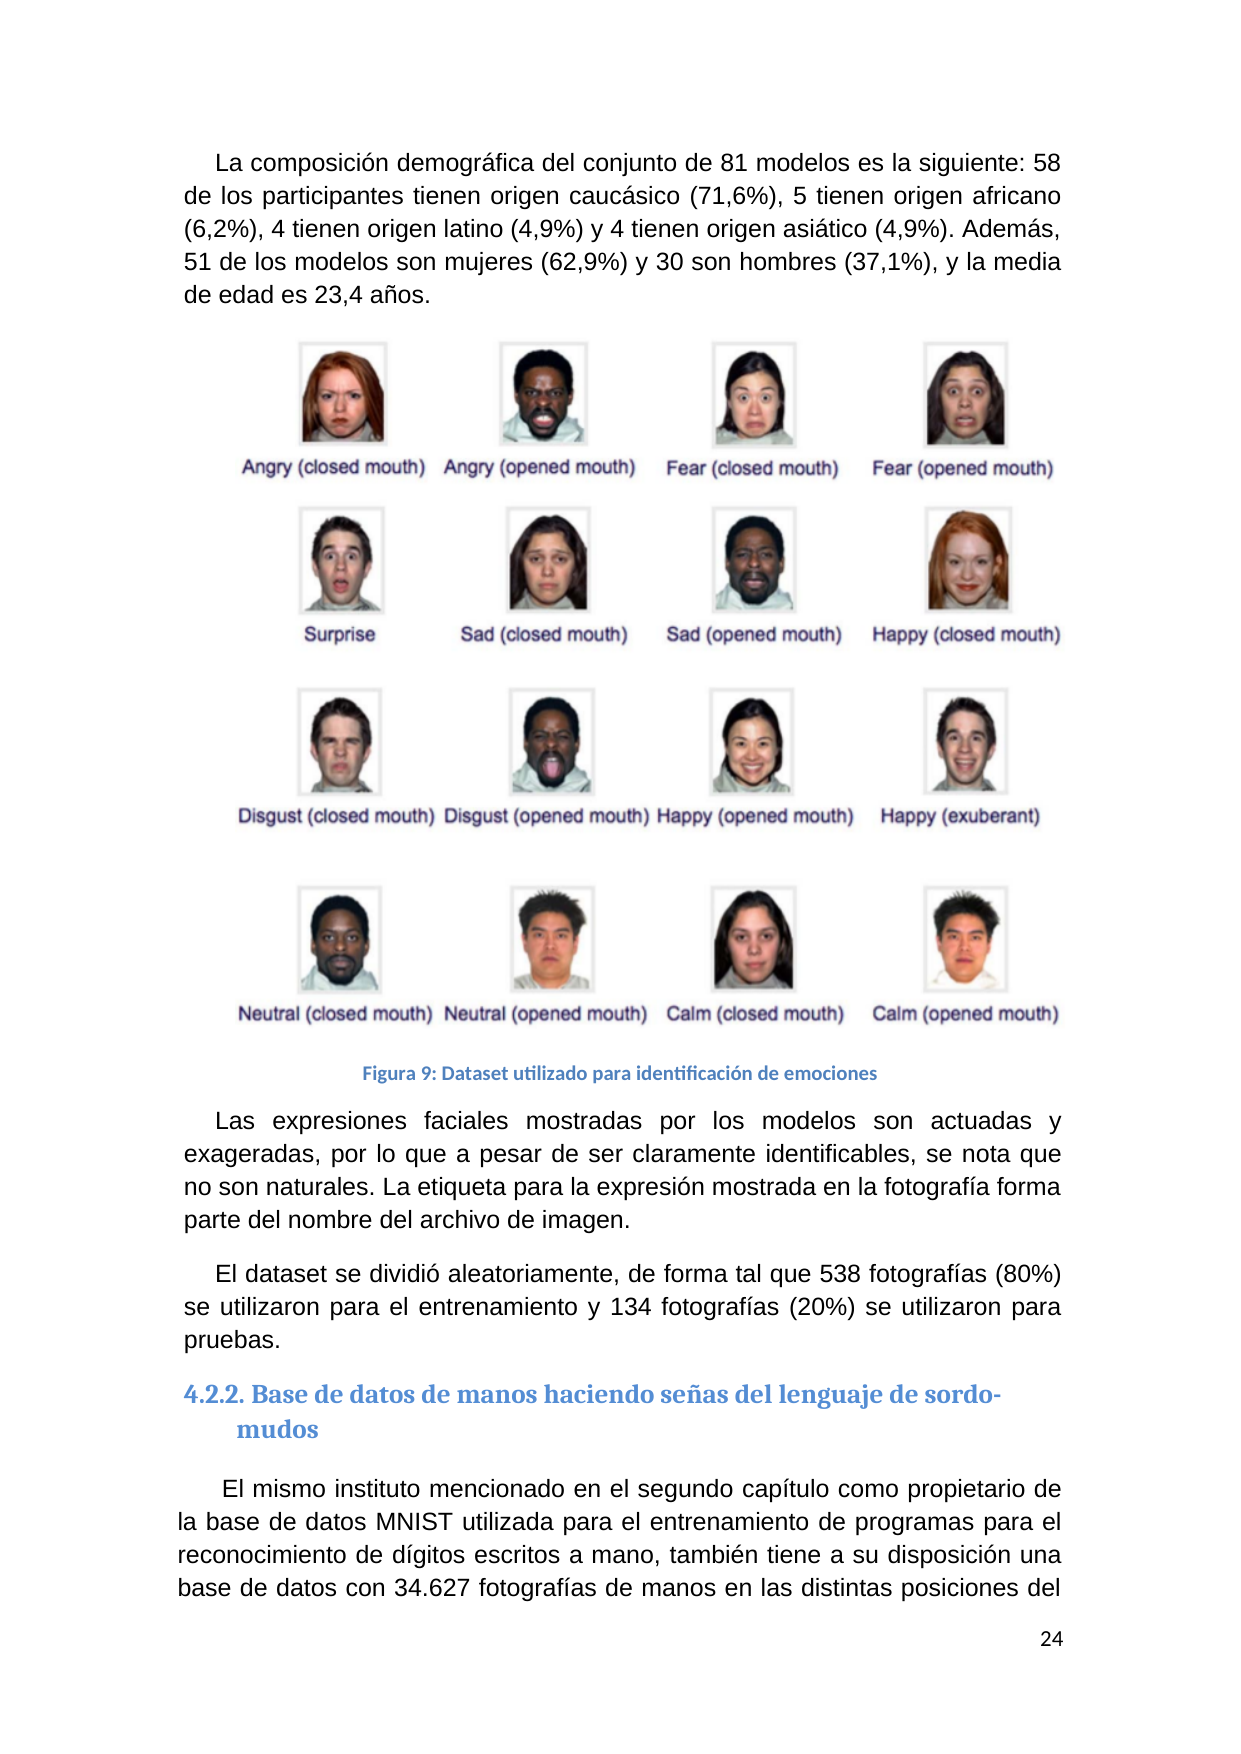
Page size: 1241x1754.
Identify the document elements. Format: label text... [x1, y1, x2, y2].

text El dataset se dividió aleatoriamente, de forma tal que 538 fotografías (80%) se utilizaron para el entrenamiento y 134 fotografías (20%) se utilizaron para pruebas. [184, 1259, 1063, 1354]
text La composición demográfica del conjunto de 81 modelos es la siguiente: 58 de los participantes tienen origen caucásico (71,6%), 5 tienen origen africano (6,2%), 4 tienen origen latino (4,9%) y 4 tienen origen asiático (4,9%). Además, 51 de los modelos son mujeres (62,9%) y 30 son hombres (37,1%), y la media de edad es 23,4 años. [184, 148, 1063, 308]
text Figura 9: Dataset utilizado para identificación de emociones [177, 1060, 1063, 1085]
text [177, 1474, 1063, 1602]
picture [214, 333, 1076, 1035]
text Las expresiones faciales mostradas por los modelos son actuadas y exageradas, por lo que a pesar de ser claramente identificables, se nota que no son naturales. La etiqueta para la expresión mostrada en la fotografía forma parte del nombre del archivo de imagen. [184, 1106, 1063, 1234]
subtitle Base de datos de manos haciendo señas del lenguaje de sordo-mudos [184, 1379, 1063, 1446]
